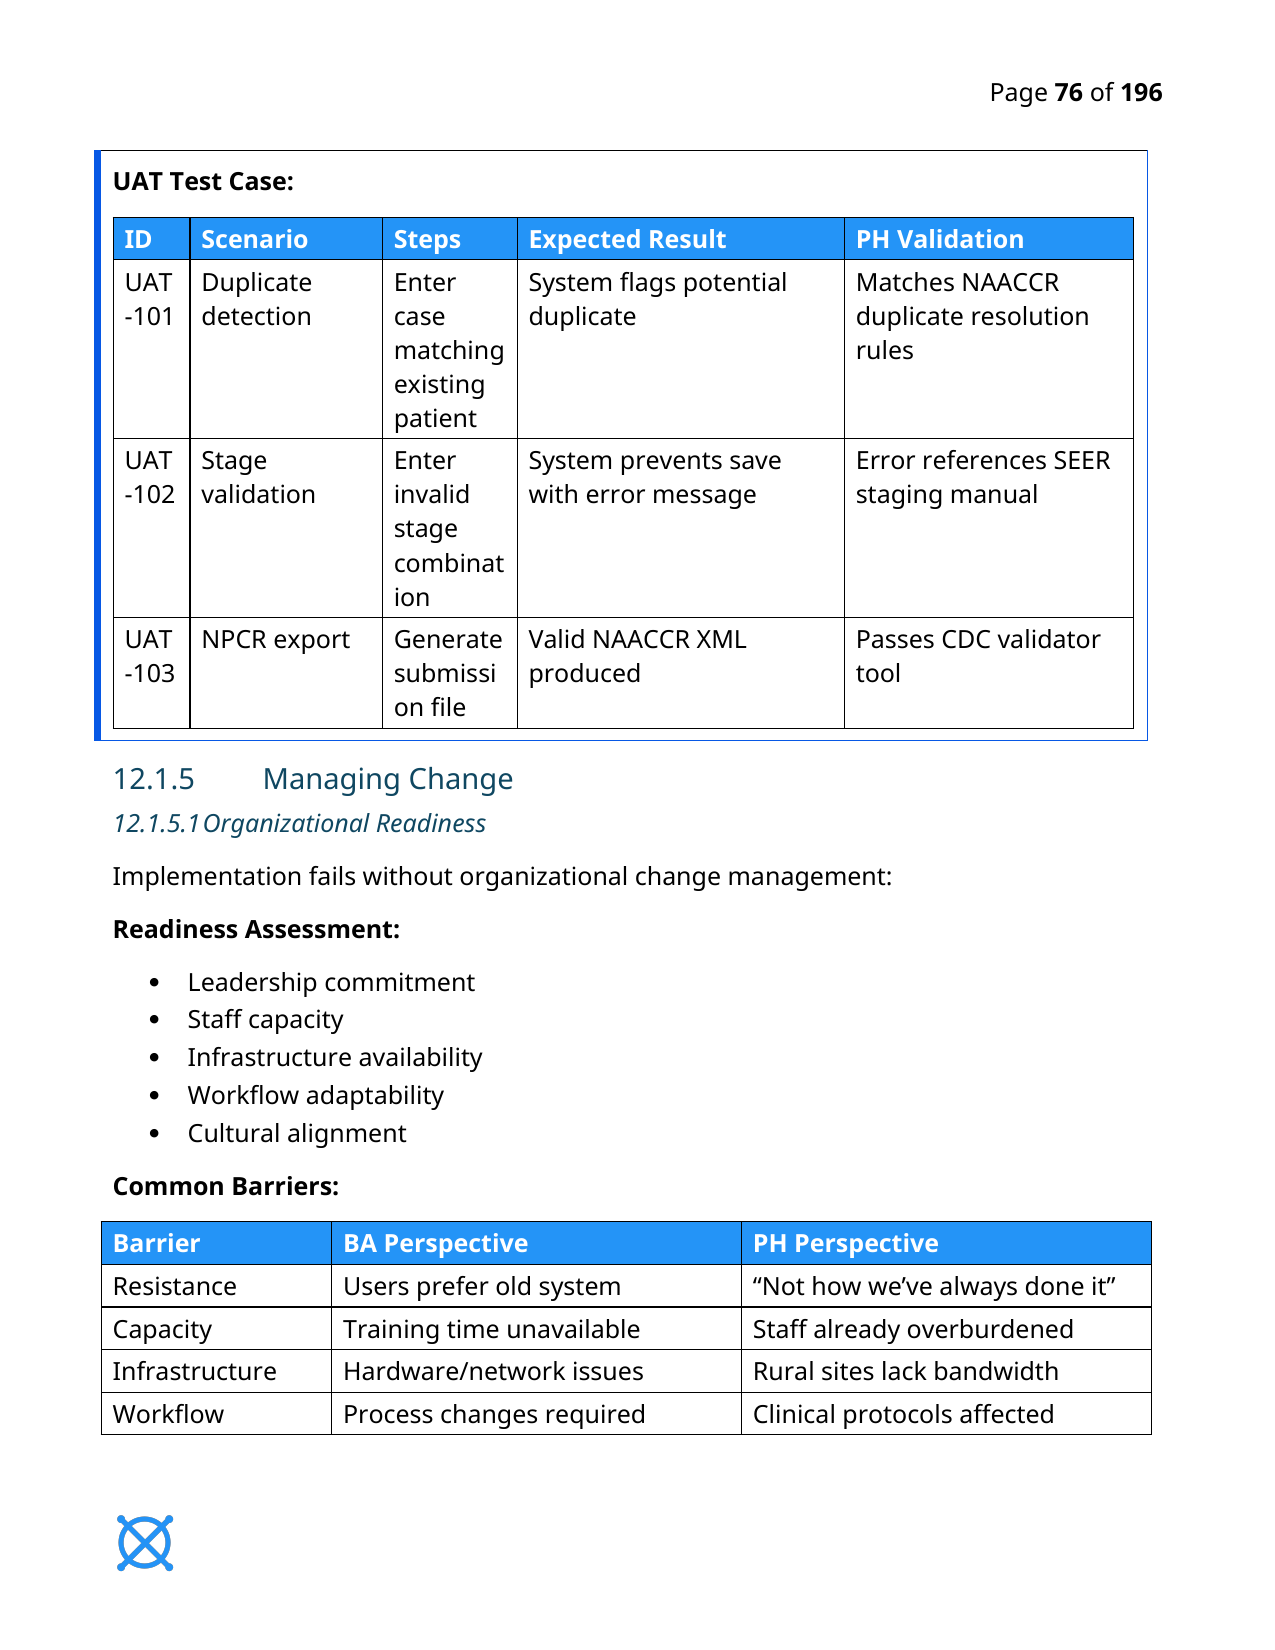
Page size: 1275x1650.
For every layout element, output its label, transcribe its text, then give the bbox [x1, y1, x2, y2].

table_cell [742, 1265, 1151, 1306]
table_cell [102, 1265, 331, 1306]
text Readiness Assessment: [112, 912, 1162, 946]
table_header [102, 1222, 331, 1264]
list Workflow adaptability [150, 1078, 1162, 1112]
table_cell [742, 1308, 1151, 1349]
picture [112, 1511, 177, 1575]
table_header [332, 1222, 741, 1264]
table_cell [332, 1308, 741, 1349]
subtitle Organizational Readiness [112, 806, 1162, 840]
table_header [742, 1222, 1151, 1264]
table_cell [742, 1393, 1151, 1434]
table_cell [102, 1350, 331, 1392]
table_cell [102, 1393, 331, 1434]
list Infrastructure availability [150, 1040, 1162, 1074]
list Cultural alignment [150, 1116, 1162, 1150]
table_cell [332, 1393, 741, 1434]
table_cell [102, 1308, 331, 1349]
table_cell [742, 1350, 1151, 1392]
text Common Barriers: [112, 1168, 1162, 1202]
subtitle Managing Change [112, 758, 1162, 798]
text Implementation fails without organizational change management: [112, 859, 1162, 893]
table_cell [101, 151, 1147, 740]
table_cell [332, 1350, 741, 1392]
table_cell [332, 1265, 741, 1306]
list Staff capacity [150, 1002, 1162, 1036]
list Leadership commitment [150, 964, 1162, 998]
